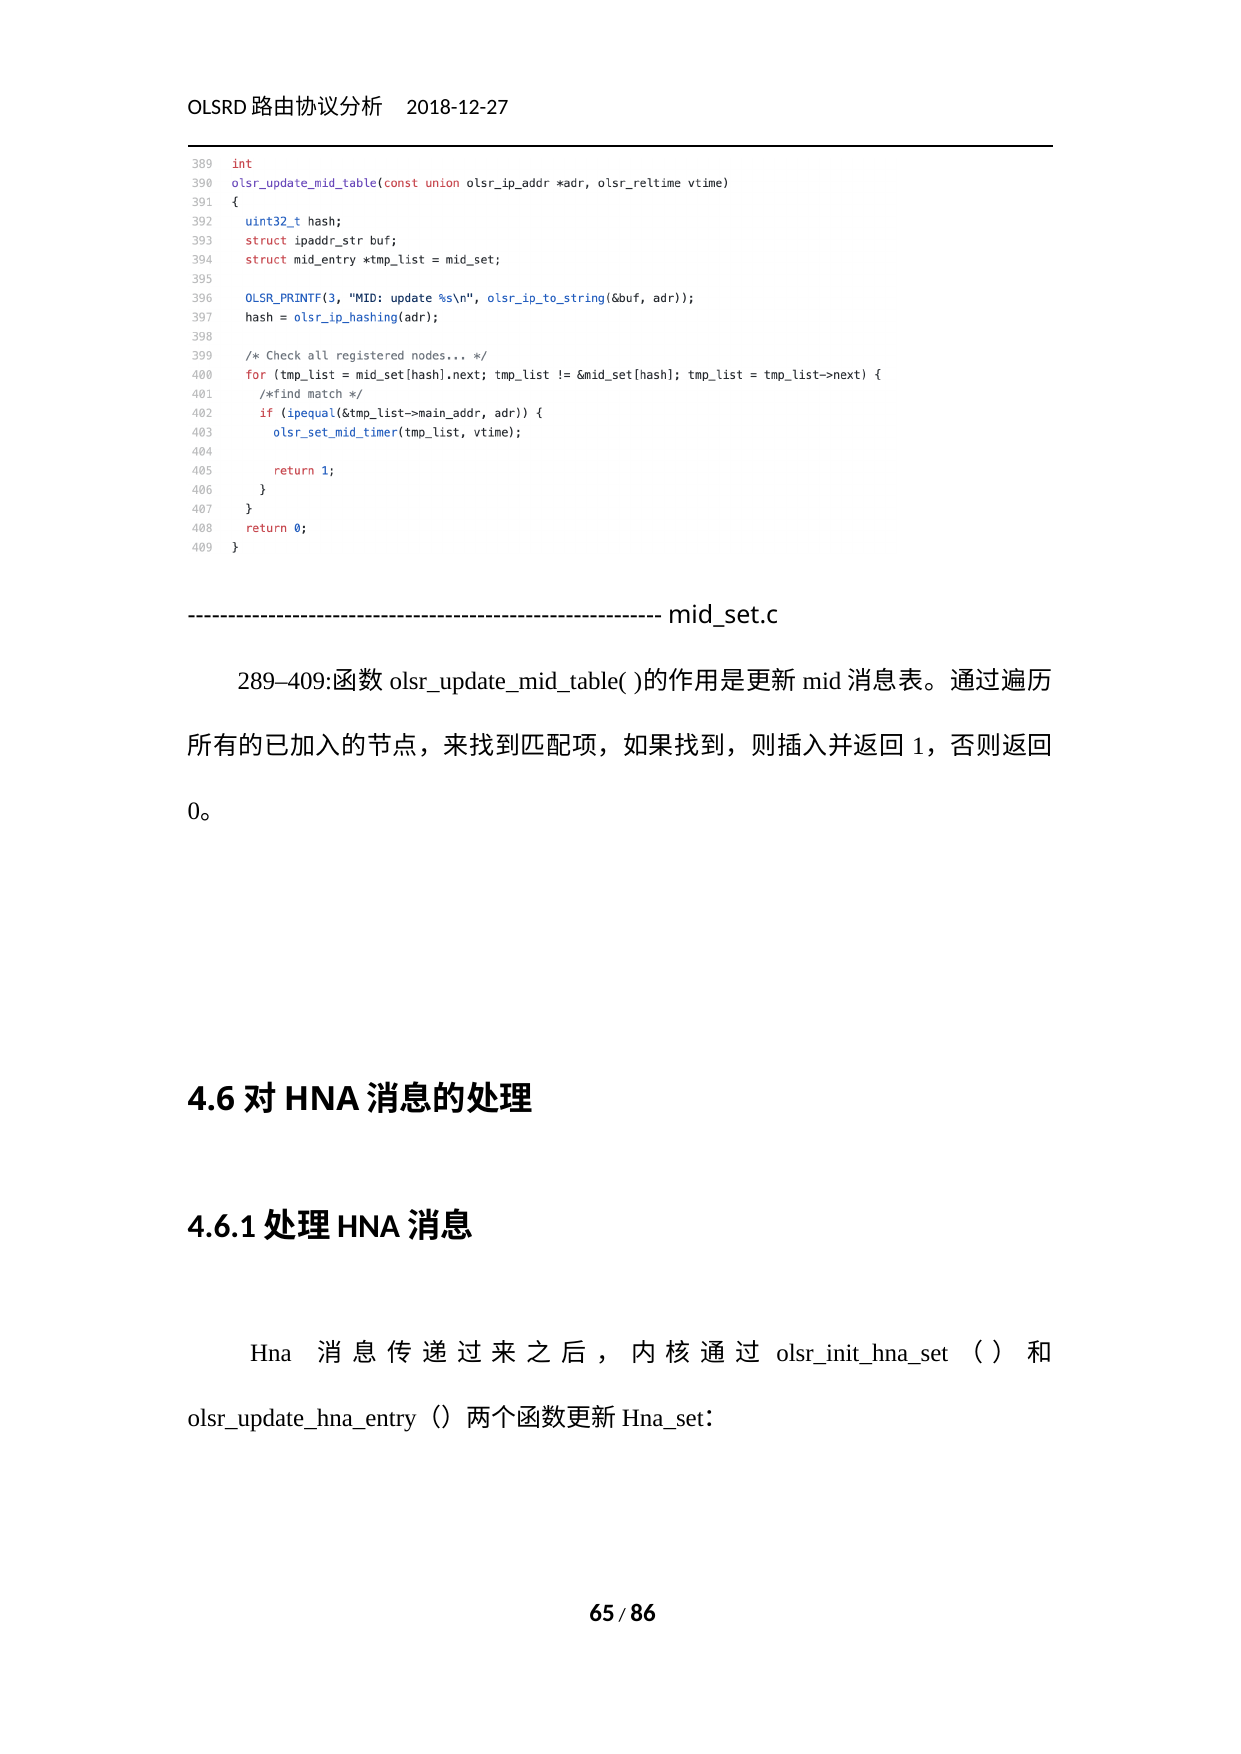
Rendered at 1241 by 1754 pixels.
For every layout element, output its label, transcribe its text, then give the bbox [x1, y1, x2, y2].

picture [187, 158, 897, 554]
subtitle 4.6.1 处理HNA消息 [187, 1191, 1053, 1256]
text Hna 消息传递过来之后，内核通过olsr_init_hna_set（）和olsr_update_hna_entry（）两个函数更新Hna_set： [187, 1318, 1053, 1448]
subtitle 4.6 对HNA消息的处理 [187, 1063, 1053, 1128]
text 289–409:函数olsr_update_mid_table( )的作用是更新mid消息表。通过遍历所有的已加入的节点，来找到匹配项，如果找到，则插入并返回1，否则返回0。 [187, 646, 1053, 841]
text ----------------------------------------------------------- mid_set.c [187, 581, 1053, 646]
